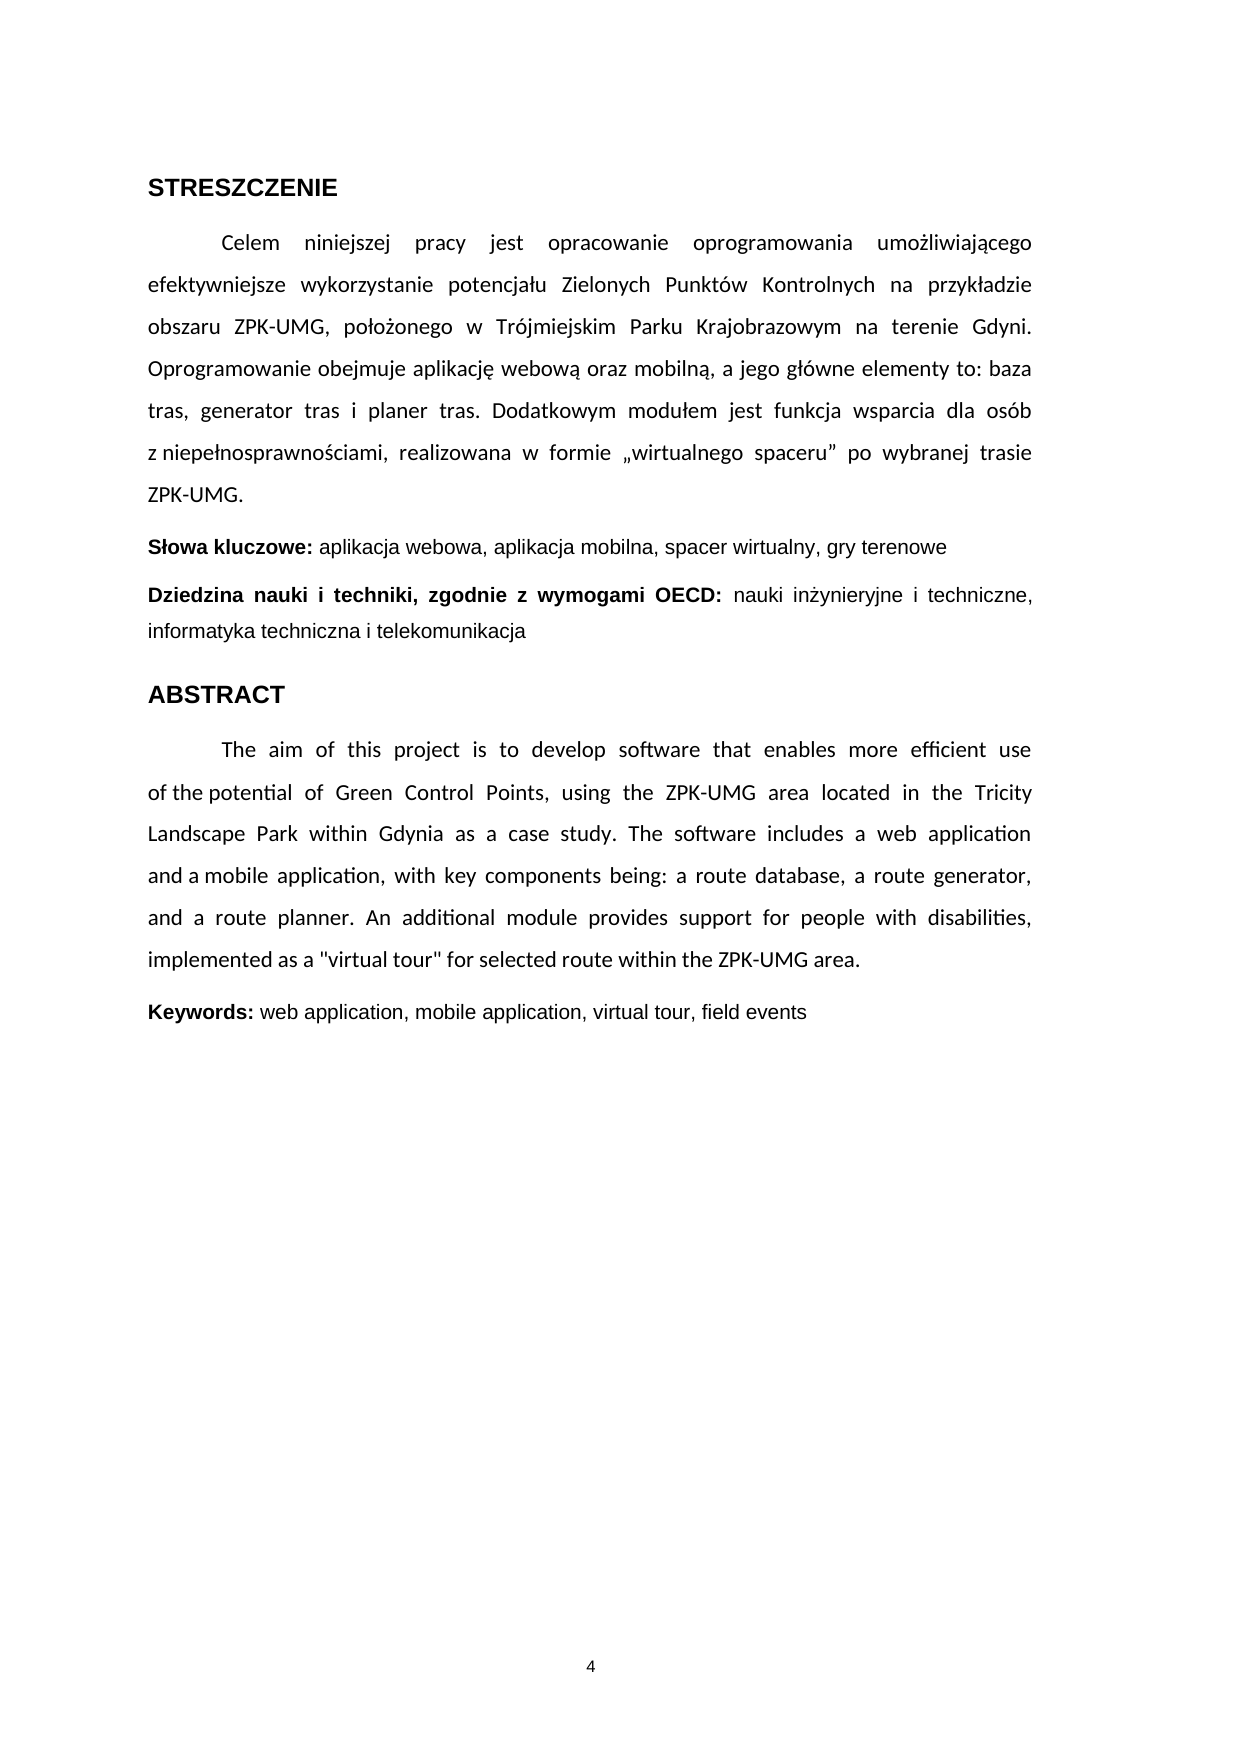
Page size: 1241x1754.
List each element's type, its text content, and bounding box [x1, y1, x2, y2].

text Celem niniejszej pracy jest opracowanie oprogramowania umożliwiającego efektywniejsze wykorzystanie potencjału Zielonych Punktów Kontrolnych na przykładzie obszaru ZPK-UMG, położonego w Trójmiejskim Parku Krajobrazowym na terenie Gdyni. Oprogramowanie obejmuje aplikację webową oraz mobilną, a jego główne elementy to: baza tras, generator tras i planer tras. Dodatkowym modułem jest funkcja wsparcia dla osób z niepełnosprawnościami, realizowana w formie „wirtualnego spaceru” po wybranej trasie ZPK-UMG. [148, 228, 1033, 508]
title STRESZCZENIE [148, 173, 1033, 201]
title ABSTRACT [148, 680, 1033, 709]
text Dziedzina nauki i techniki, zgodnie z wymogami OECD: nauki inżynieryjne i techniczne, informatyka techniczna i telekomunikacja [148, 583, 1033, 643]
text Keywords: web application, mobile application, virtual tour, field events [148, 1000, 1033, 1024]
text Słowa kluczowe: aplikacja webowa, aplikacja mobilna, spacer wirtualny, gry terenowe [148, 535, 1033, 559]
text The aim of this project is to develop software that enables more efficient use of the potential of Green Control Points, using the ZPK-UMG area located in the Tricity Landscape Park within Gdynia as a case study. The software includes a web application and a mobile application, with key components being: a route database, a route generator, and a route planner. An additional module provides support for people with disabilities, implemented as a "virtual tour" for selected route within the ZPK-UMG area. [148, 736, 1033, 973]
